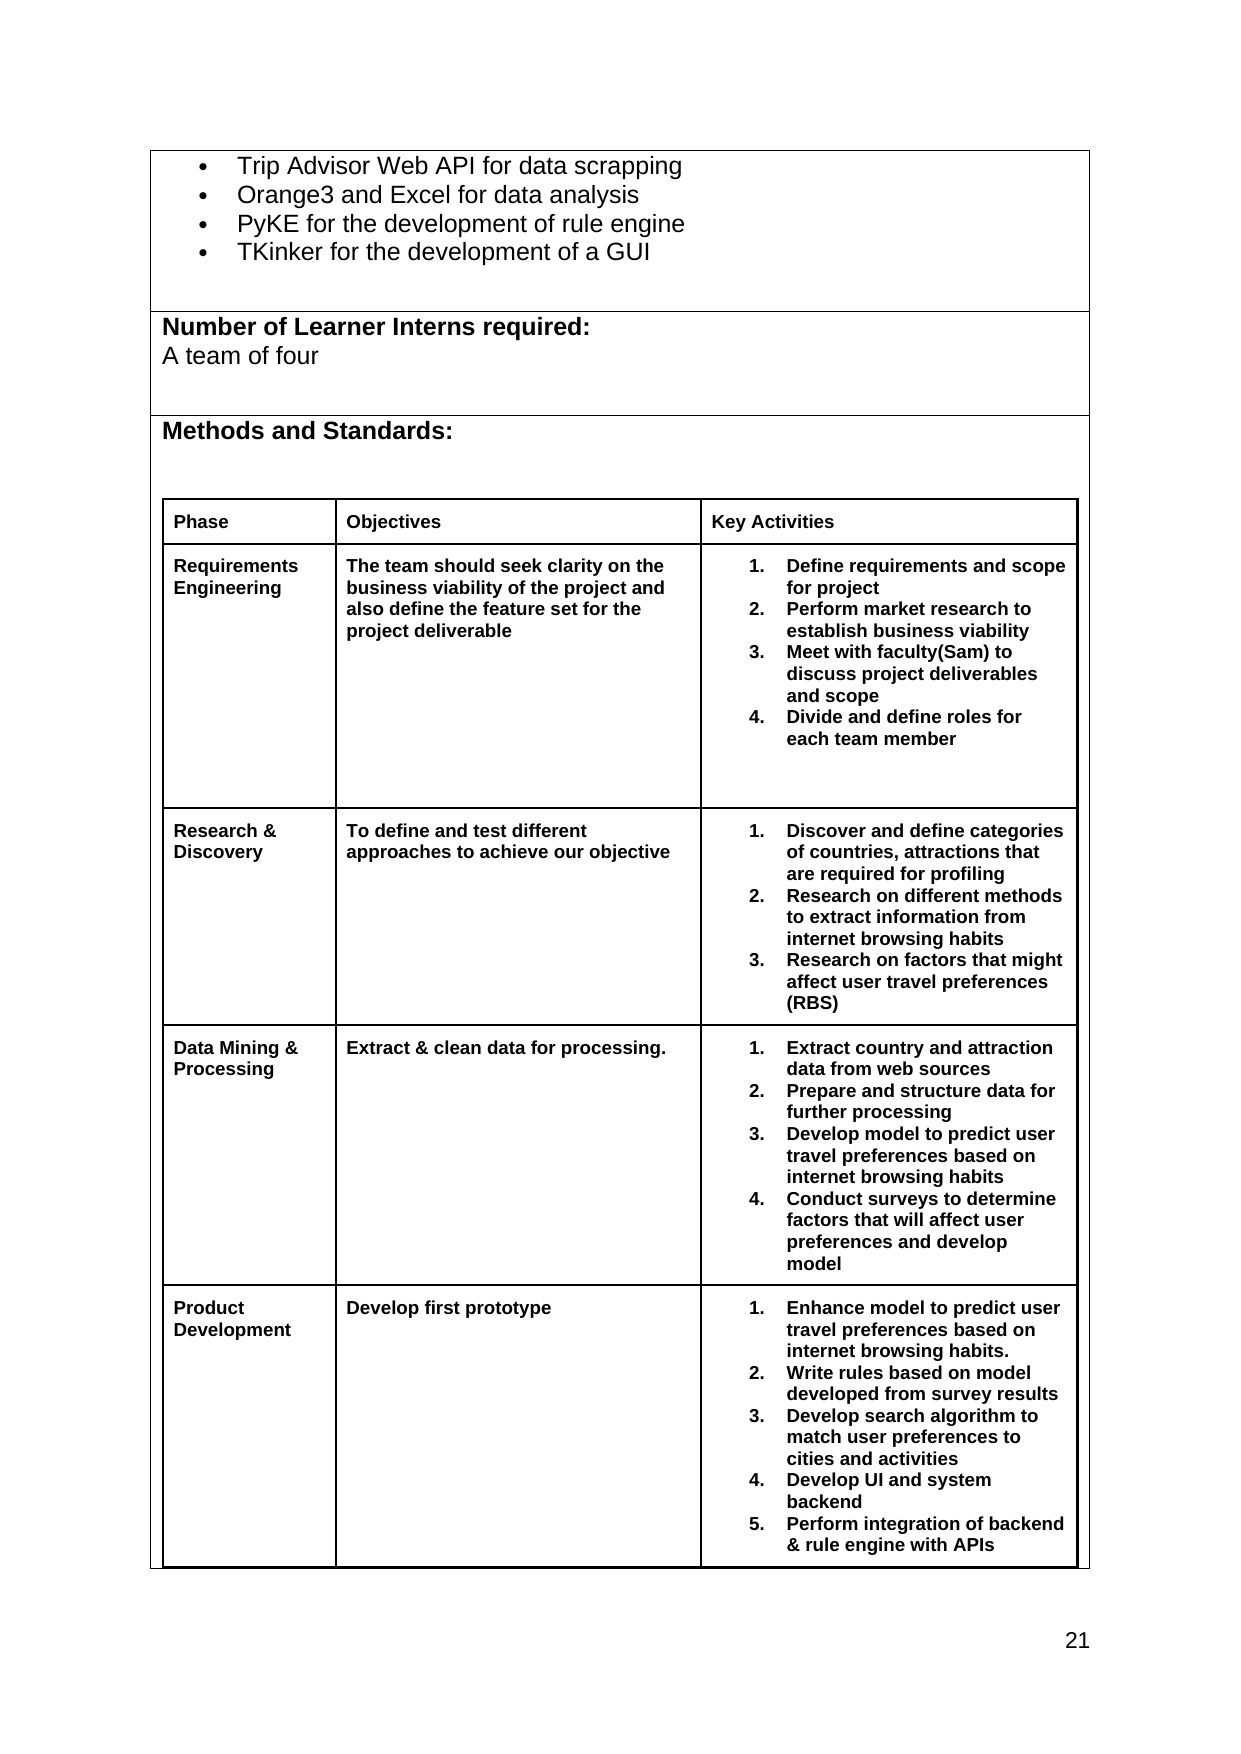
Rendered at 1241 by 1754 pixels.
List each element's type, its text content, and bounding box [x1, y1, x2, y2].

table_cell Methods and Standards: [151, 416, 1089, 1568]
table_cell Number of Learner Interns required: A team of four [151, 312, 1089, 415]
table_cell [151, 151, 1089, 311]
